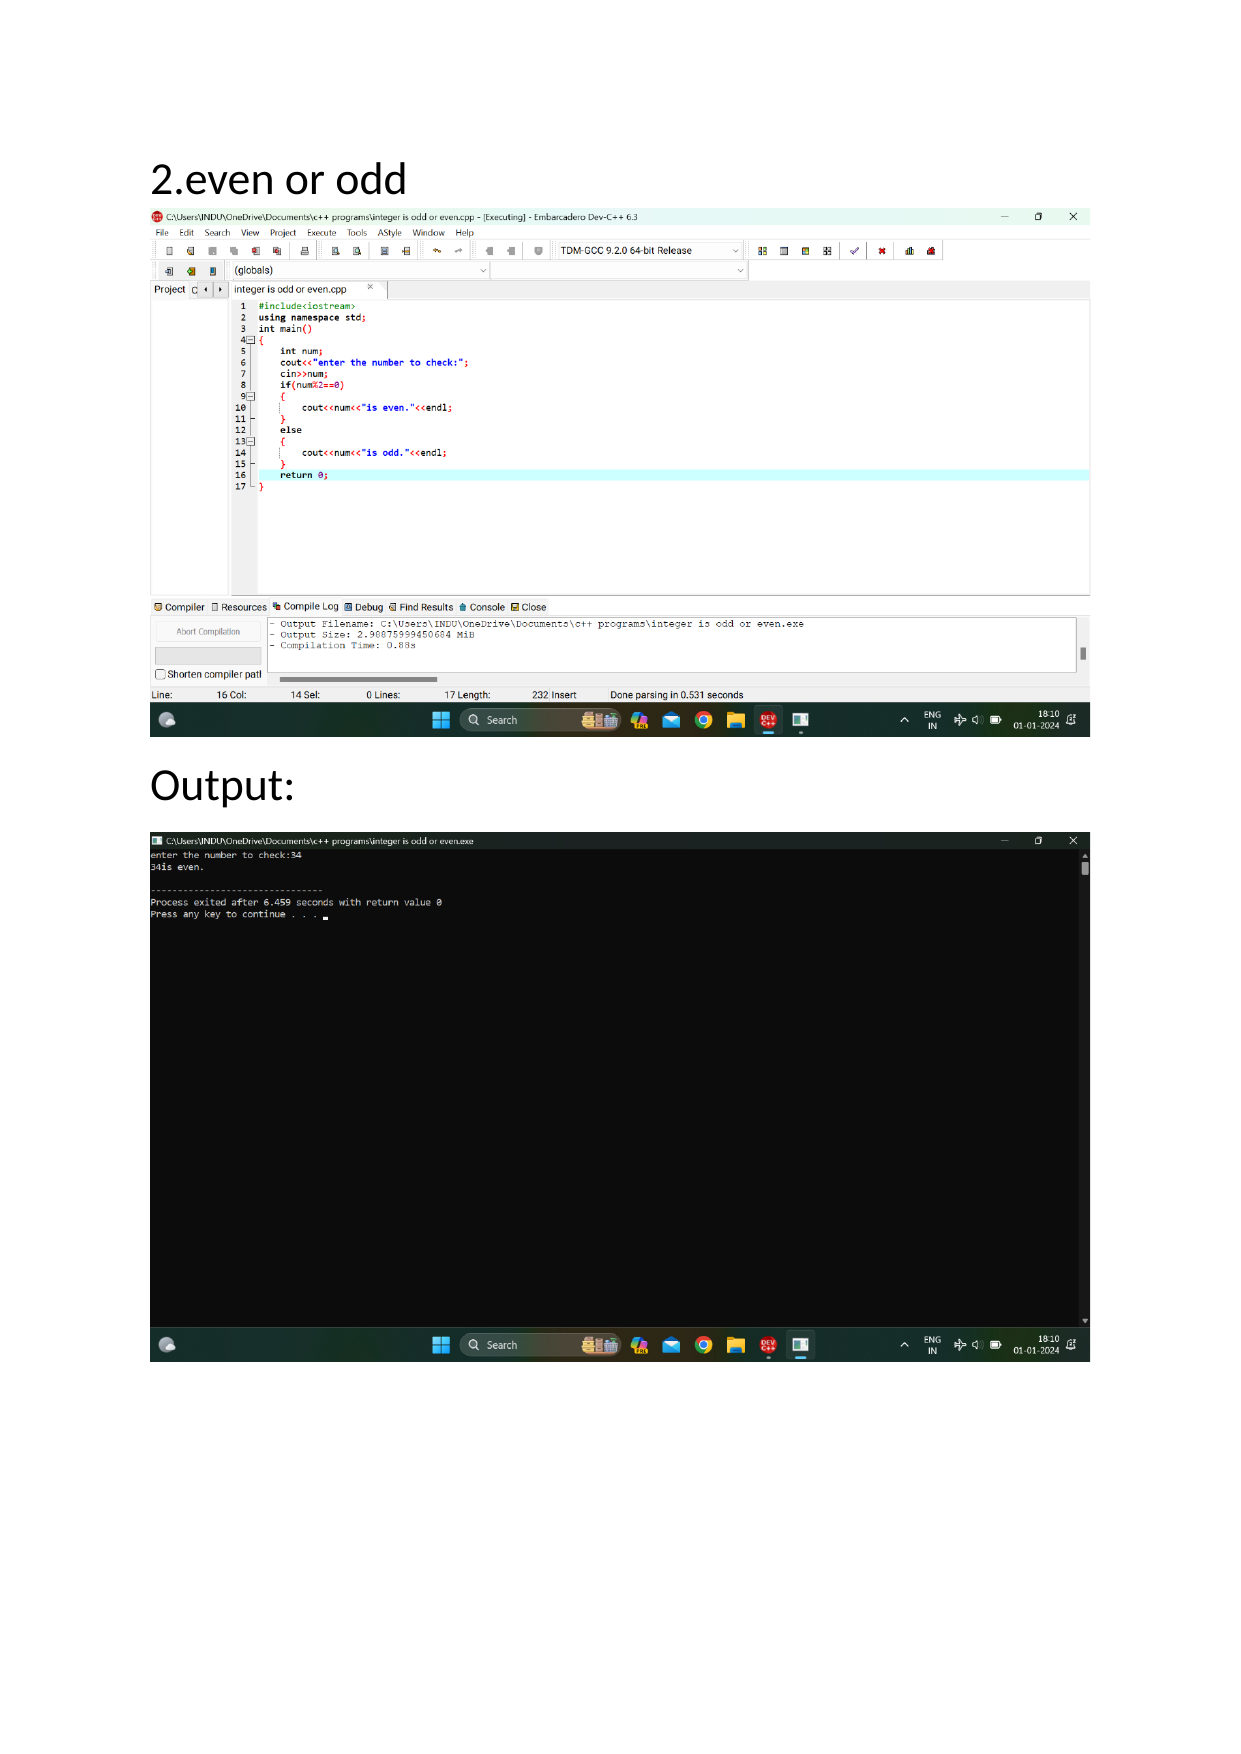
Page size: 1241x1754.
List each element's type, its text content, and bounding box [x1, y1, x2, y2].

text Output: [150, 756, 1090, 812]
picture [150, 832, 1091, 1362]
text 2.even or odd [150, 150, 1090, 208]
picture [150, 208, 1091, 737]
